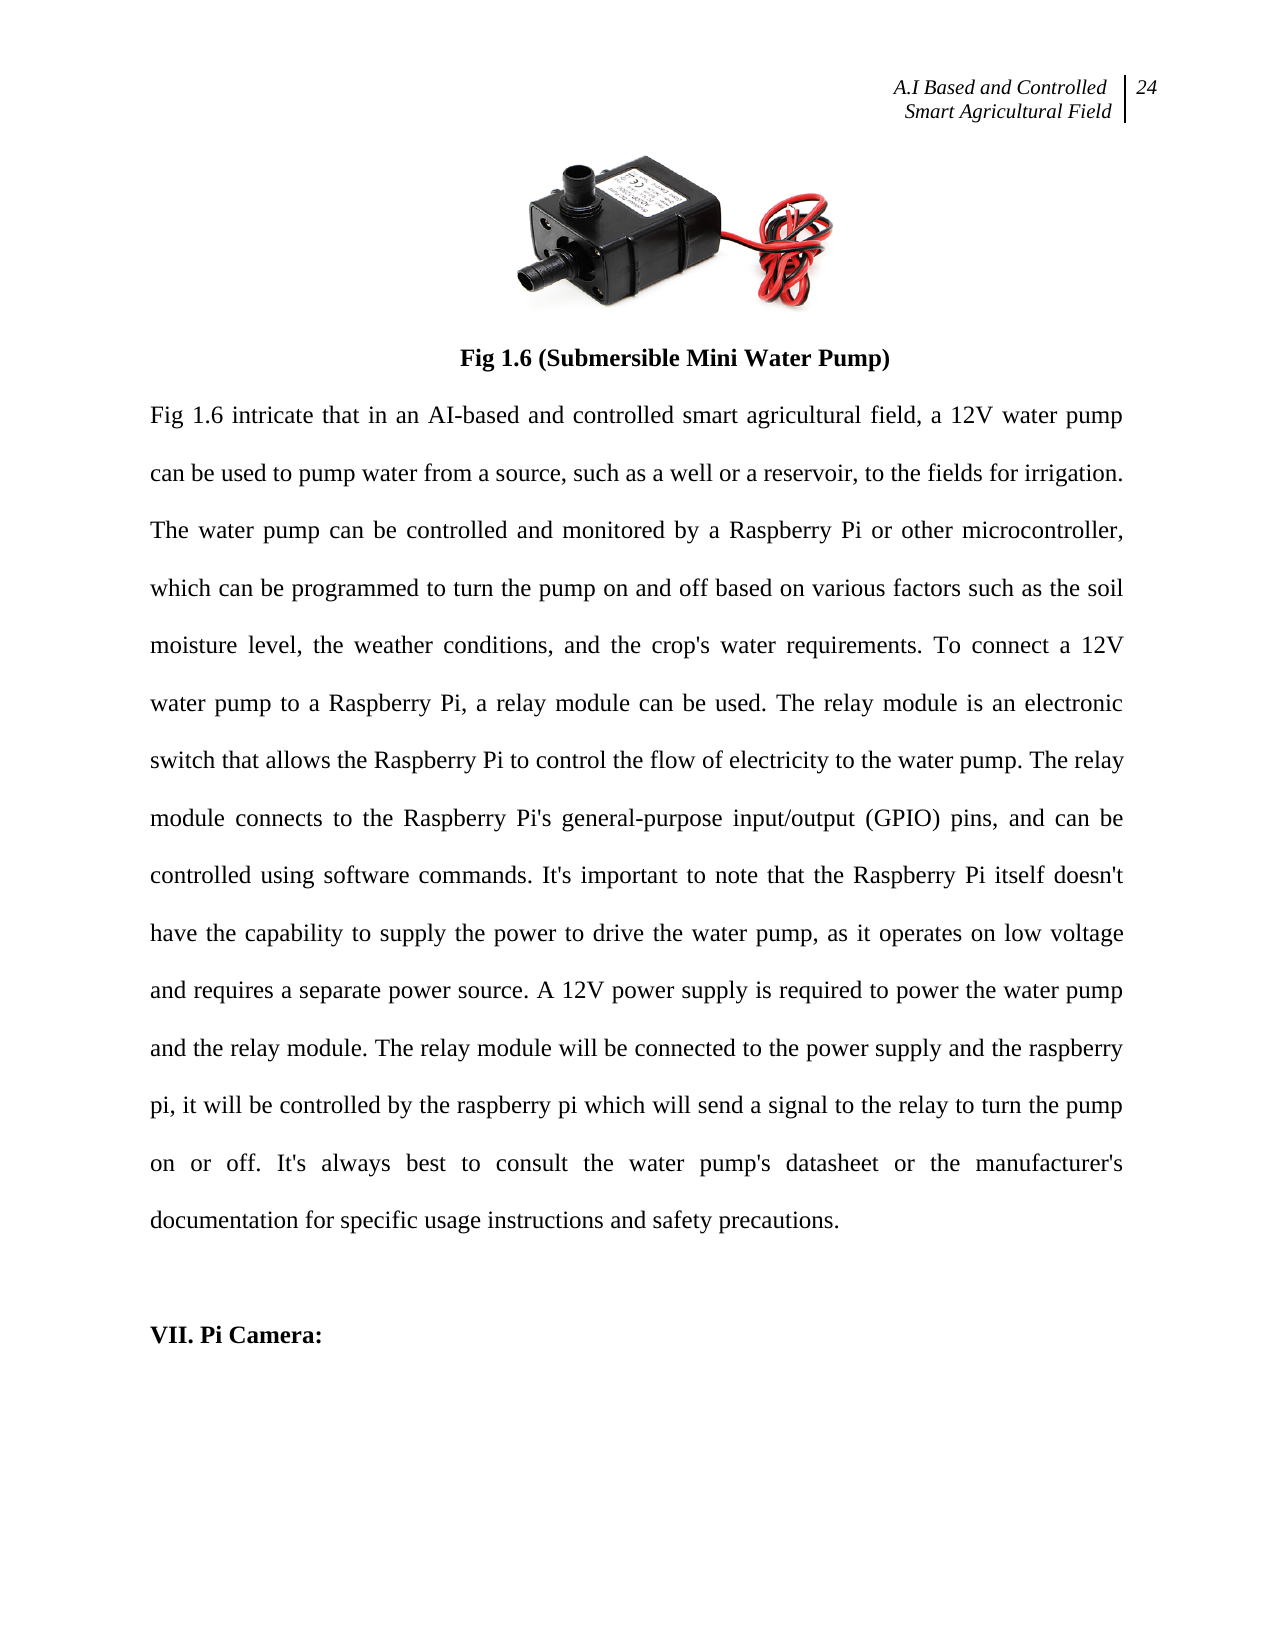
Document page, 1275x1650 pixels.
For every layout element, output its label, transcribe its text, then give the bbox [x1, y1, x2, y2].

text Fig 1.6 intricate that in an AI-based and controlled smart agricultural field, a 12V water pump can be used to pump water from a source, such as a well or a reservoir, to the fields for irrigation. The water pump can be controlled and monitored by a Raspberry Pi or other microcontroller, which can be programmed to turn the pump on and off based on various factors such as the soil moisture level, the weather conditions, and the crop's water requirements. To connect a 12V water pump to a Raspberry Pi, a relay module can be used. The relay module is an electronic switch that allows the Raspberry Pi to control the flow of electricity to the water pump. The relay module connects to the Raspberry Pi's general-purpose input/output (GPIO) pins, and can be controlled using software commands. It's important to note that the Raspberry Pi itself doesn't have the capability to supply the power to drive the water pump, as it operates on low voltage and requires a separate power source. A 12V power supply is required to power the water pump and the relay module. The relay module will be connected to the power supply and the raspberry pi, it will be controlled by the raspberry pi which will send a signal to the relay to turn the pump on or off. It's always best to consult the water pump's datasheet or the manufacturer's documentation for specific usage instructions and safety precautions. [150, 400, 1125, 1234]
text VII. Pi Camera: [150, 1320, 1125, 1349]
picture [514, 151, 836, 315]
text Fig 1.6 (Submersible Mini Water Pump) [225, 343, 1125, 371]
